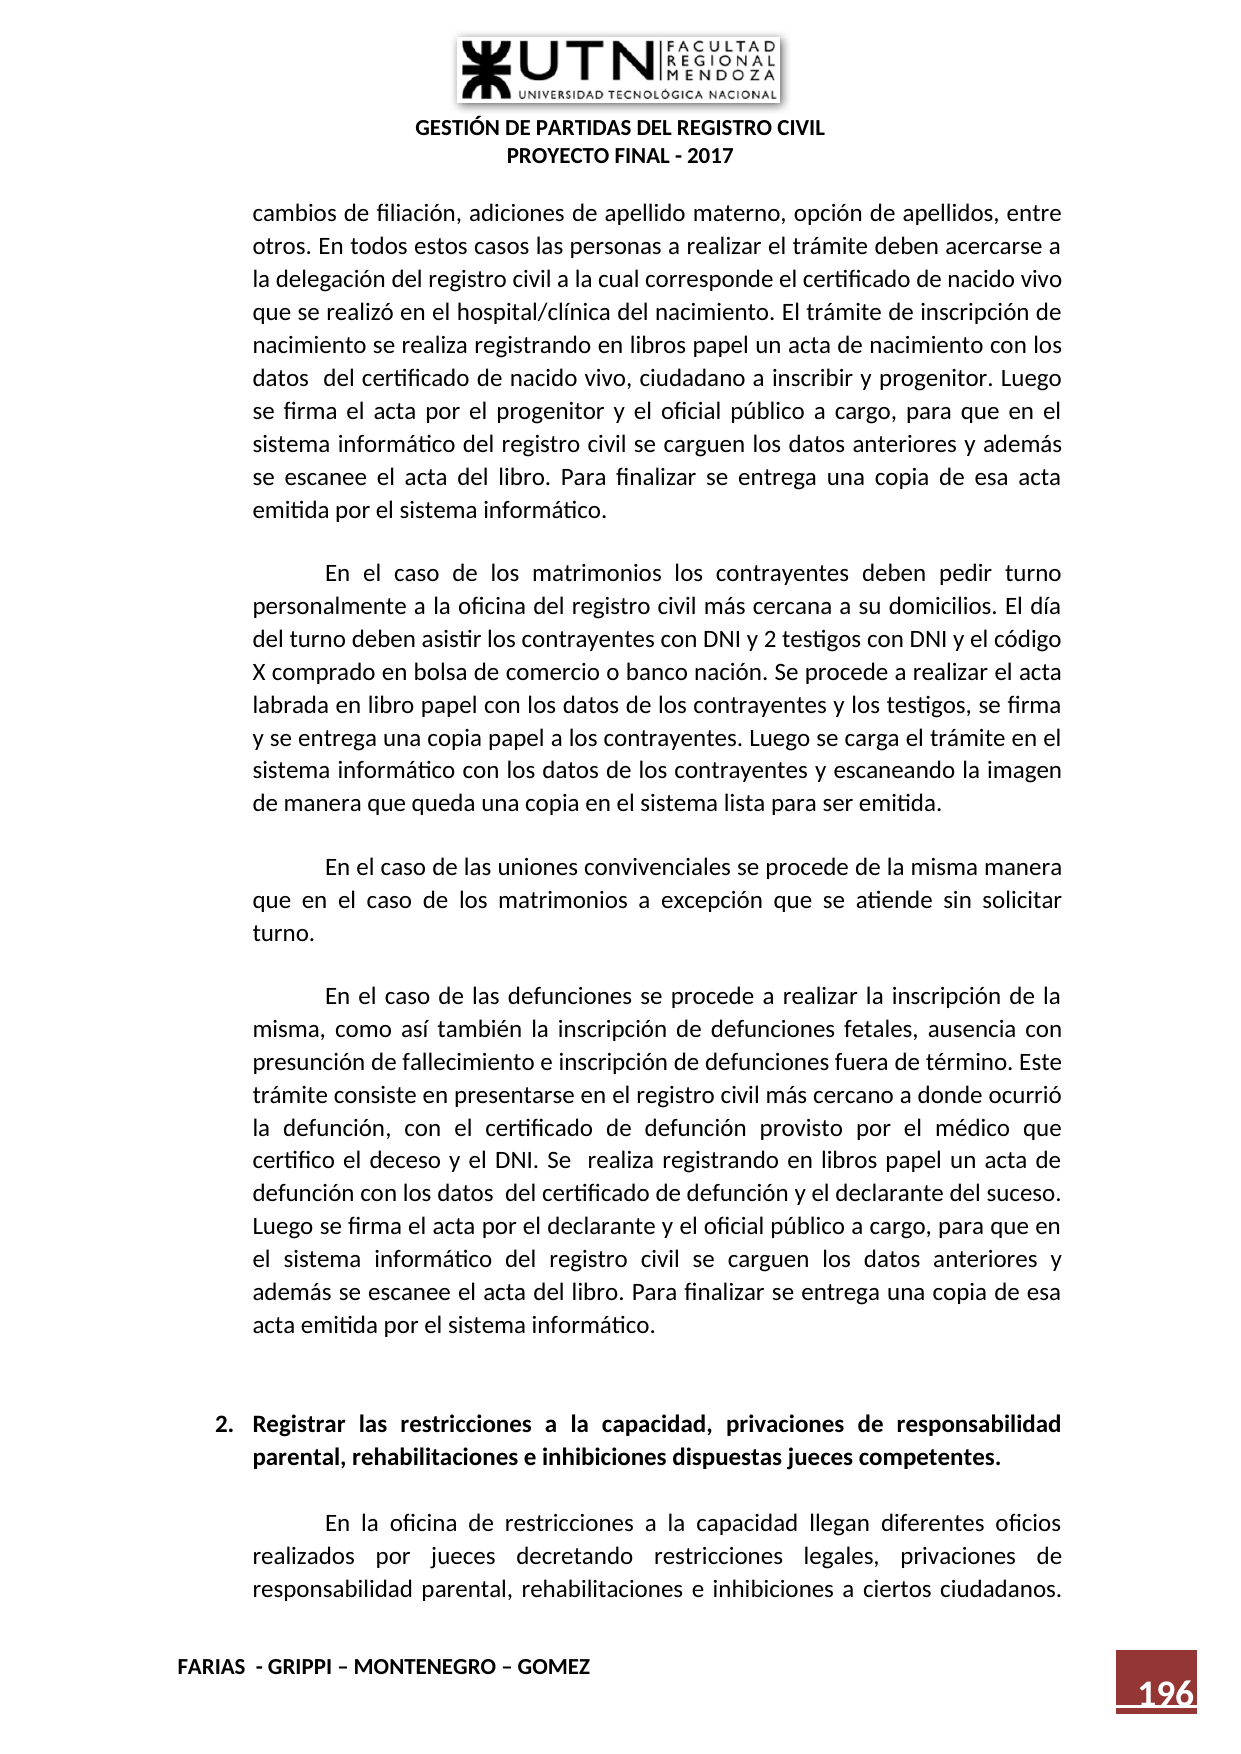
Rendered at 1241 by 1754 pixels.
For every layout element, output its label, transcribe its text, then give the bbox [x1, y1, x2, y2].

list Registrar las restricciones a la capacidad, privaciones de responsabilidad parental, rehabilitaciones e inhibiciones dispuestas jueces competentes. [215, 1408, 1063, 1472]
picture [449, 29, 791, 114]
list En el caso de las uniones convivenciales se procede de la misma manera que en el caso de los matrimonios a excepción que se atiende sin solicitar turno. [252, 914, 1063, 947]
